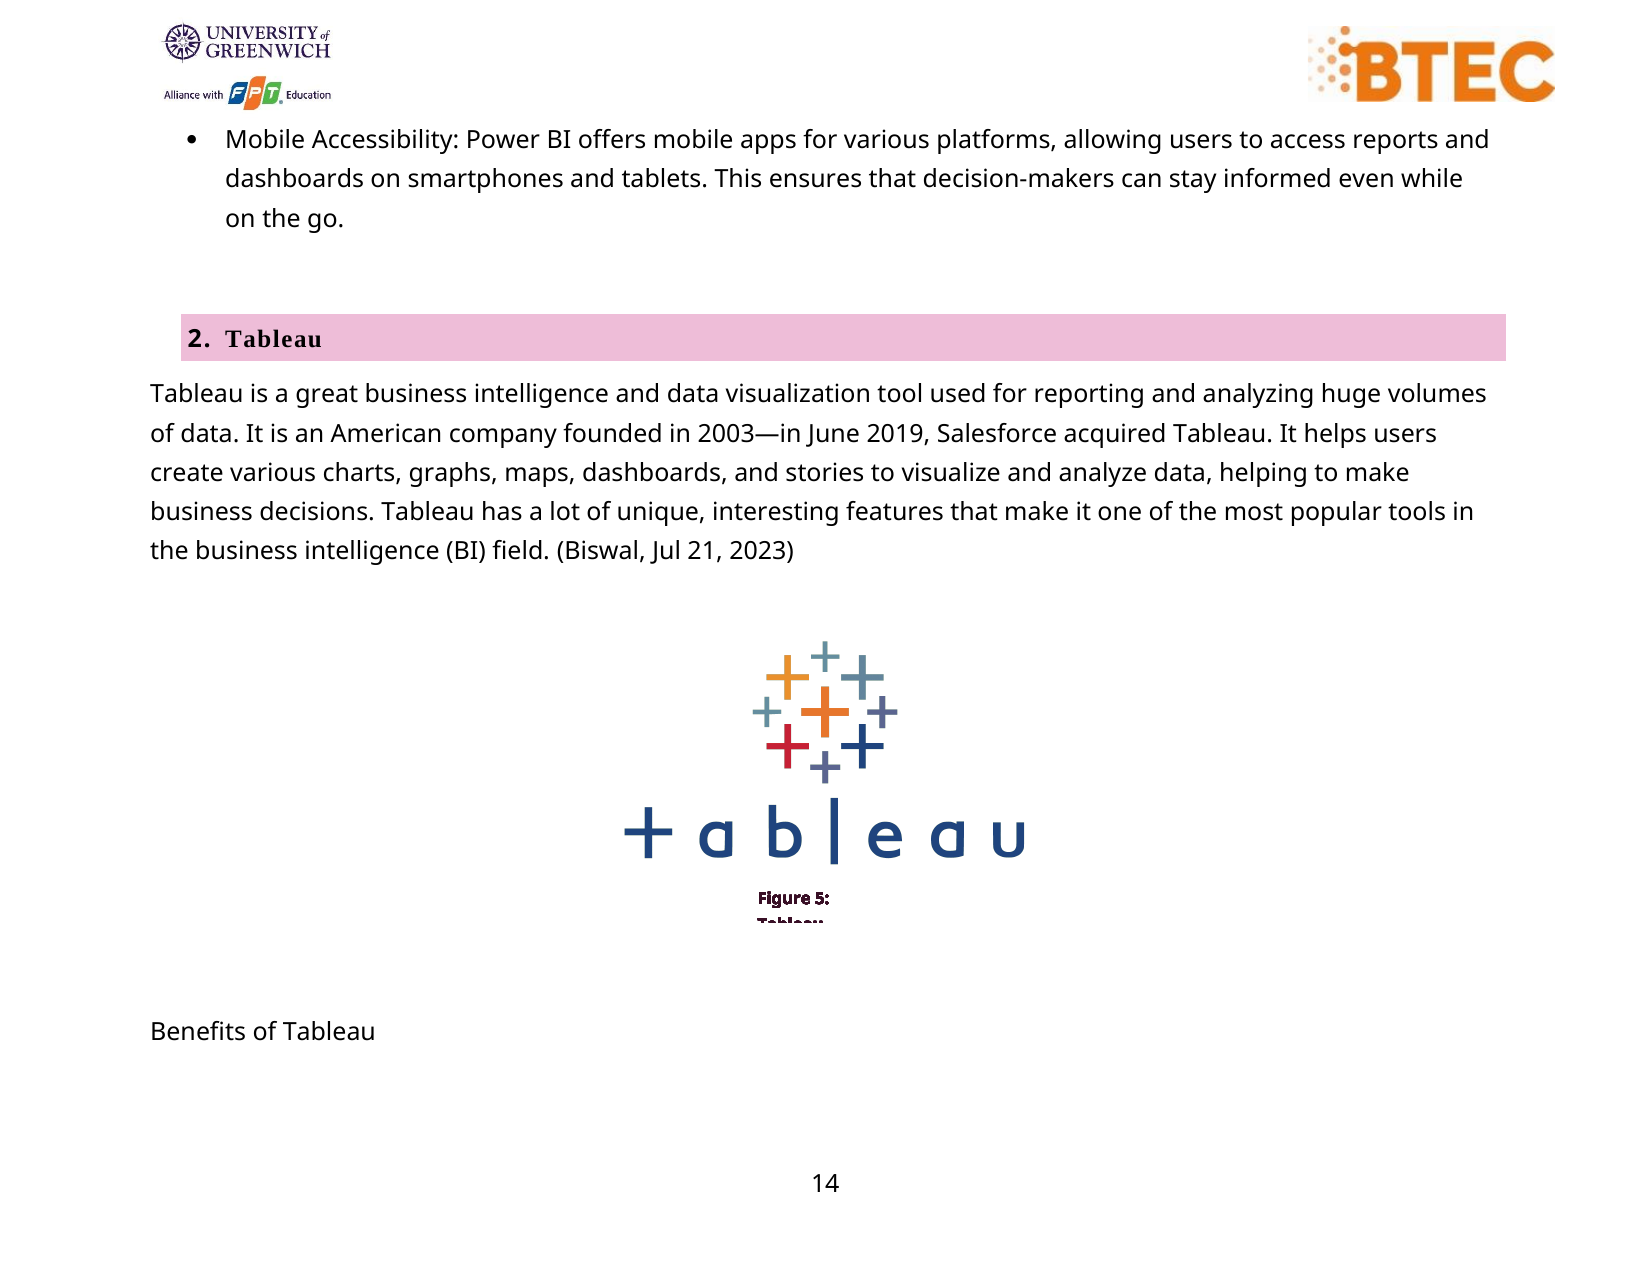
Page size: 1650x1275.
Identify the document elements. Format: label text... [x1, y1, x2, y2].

subtitle Tableau [188, 320, 1500, 354]
picture [1307, 26, 1555, 102]
picture [150, 9, 343, 121]
text Benefits of Tableau [150, 1014, 1500, 1048]
list Mobile Accessibility: Power BI offers mobile apps for various platforms, allowing users to access reports and dashboards on smartphones and tablets. This ensures that decision-makers can stay informed even while on the go. [187, 122, 1500, 234]
picture [621, 638, 1029, 868]
text Tableau is a great business intelligence and data visualization tool used for reporting and analyzing huge volumes of data. It is an American company founded in 2003—in June 2019, Salesforce acquired Tableau. It helps users create various charts, graphs, maps, dashboards, and stories to visualize and analyze data, helping to make business decisions. Tableau has a lot of unique, interesting features that make it one of the most popular tools in the business intelligence (BI) field. [150, 376, 1500, 567]
